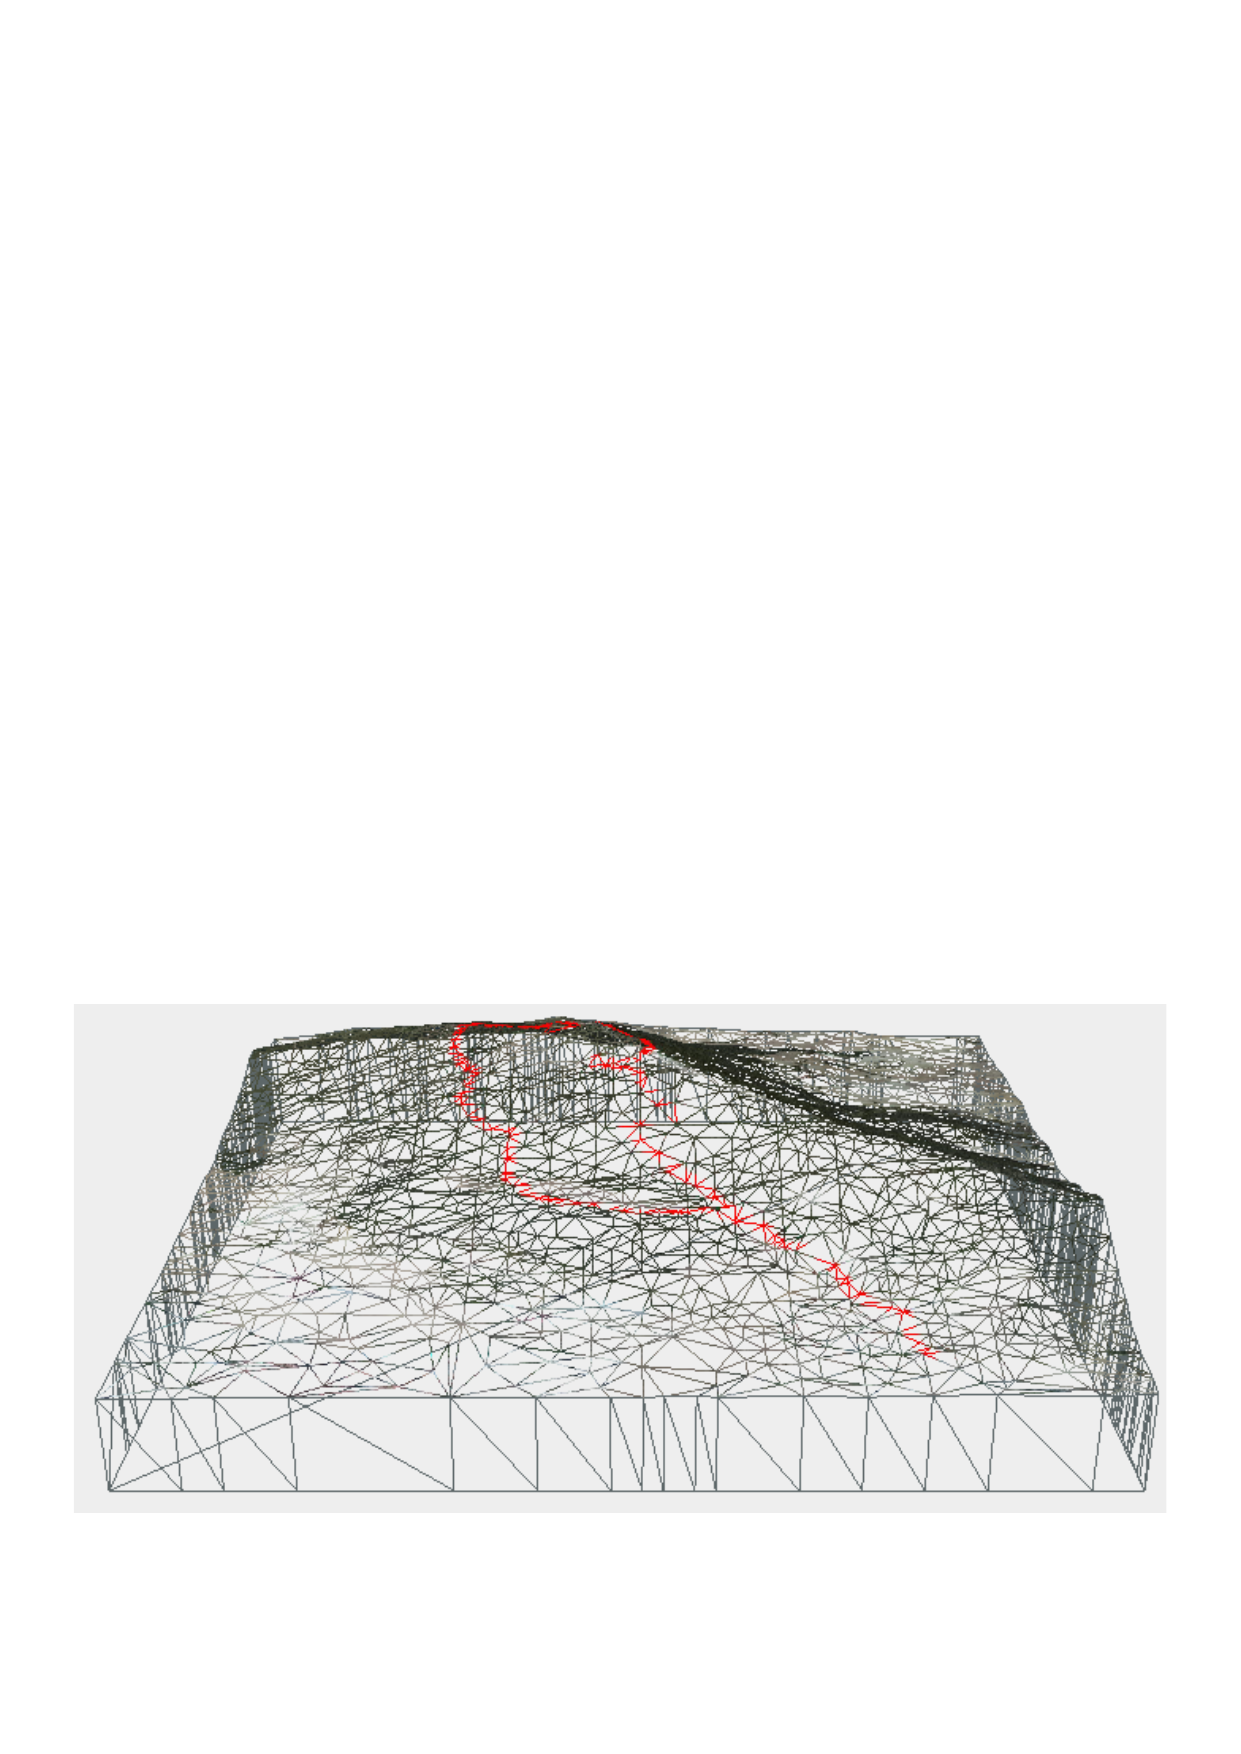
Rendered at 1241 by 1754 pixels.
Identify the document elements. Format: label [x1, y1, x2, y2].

picture [73, 1004, 1167, 1513]
